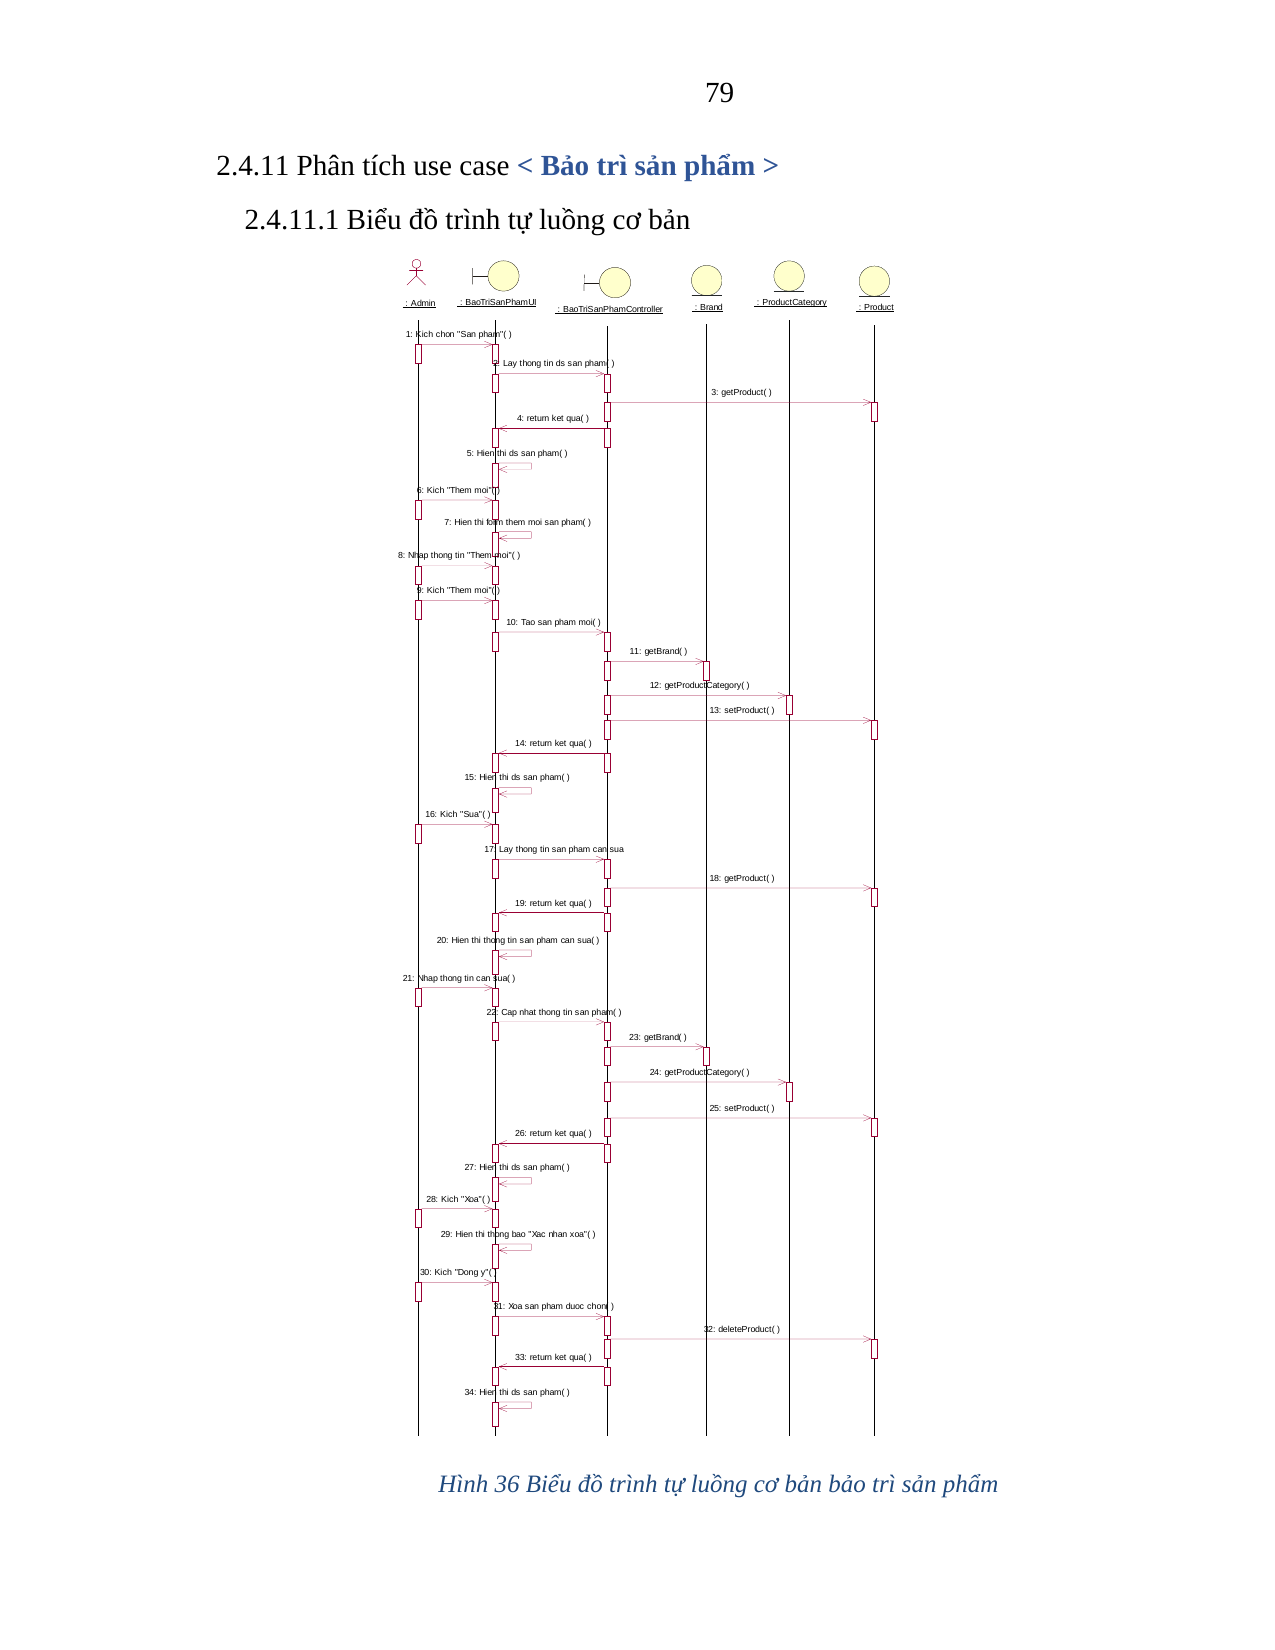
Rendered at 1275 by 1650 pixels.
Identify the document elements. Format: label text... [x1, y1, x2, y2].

subtitle 2.4.11 Phân tích use case < Bảo trì sản phẩm > [216, 148, 1157, 181]
subtitle 2.4.11.1 Biểu đồ trình tự luồng cơ bản [244, 202, 1157, 236]
text Hình 36 Biểu đồ trình tự luồng cơ bản bảo trì sản phẩm [207, 1469, 1157, 1498]
